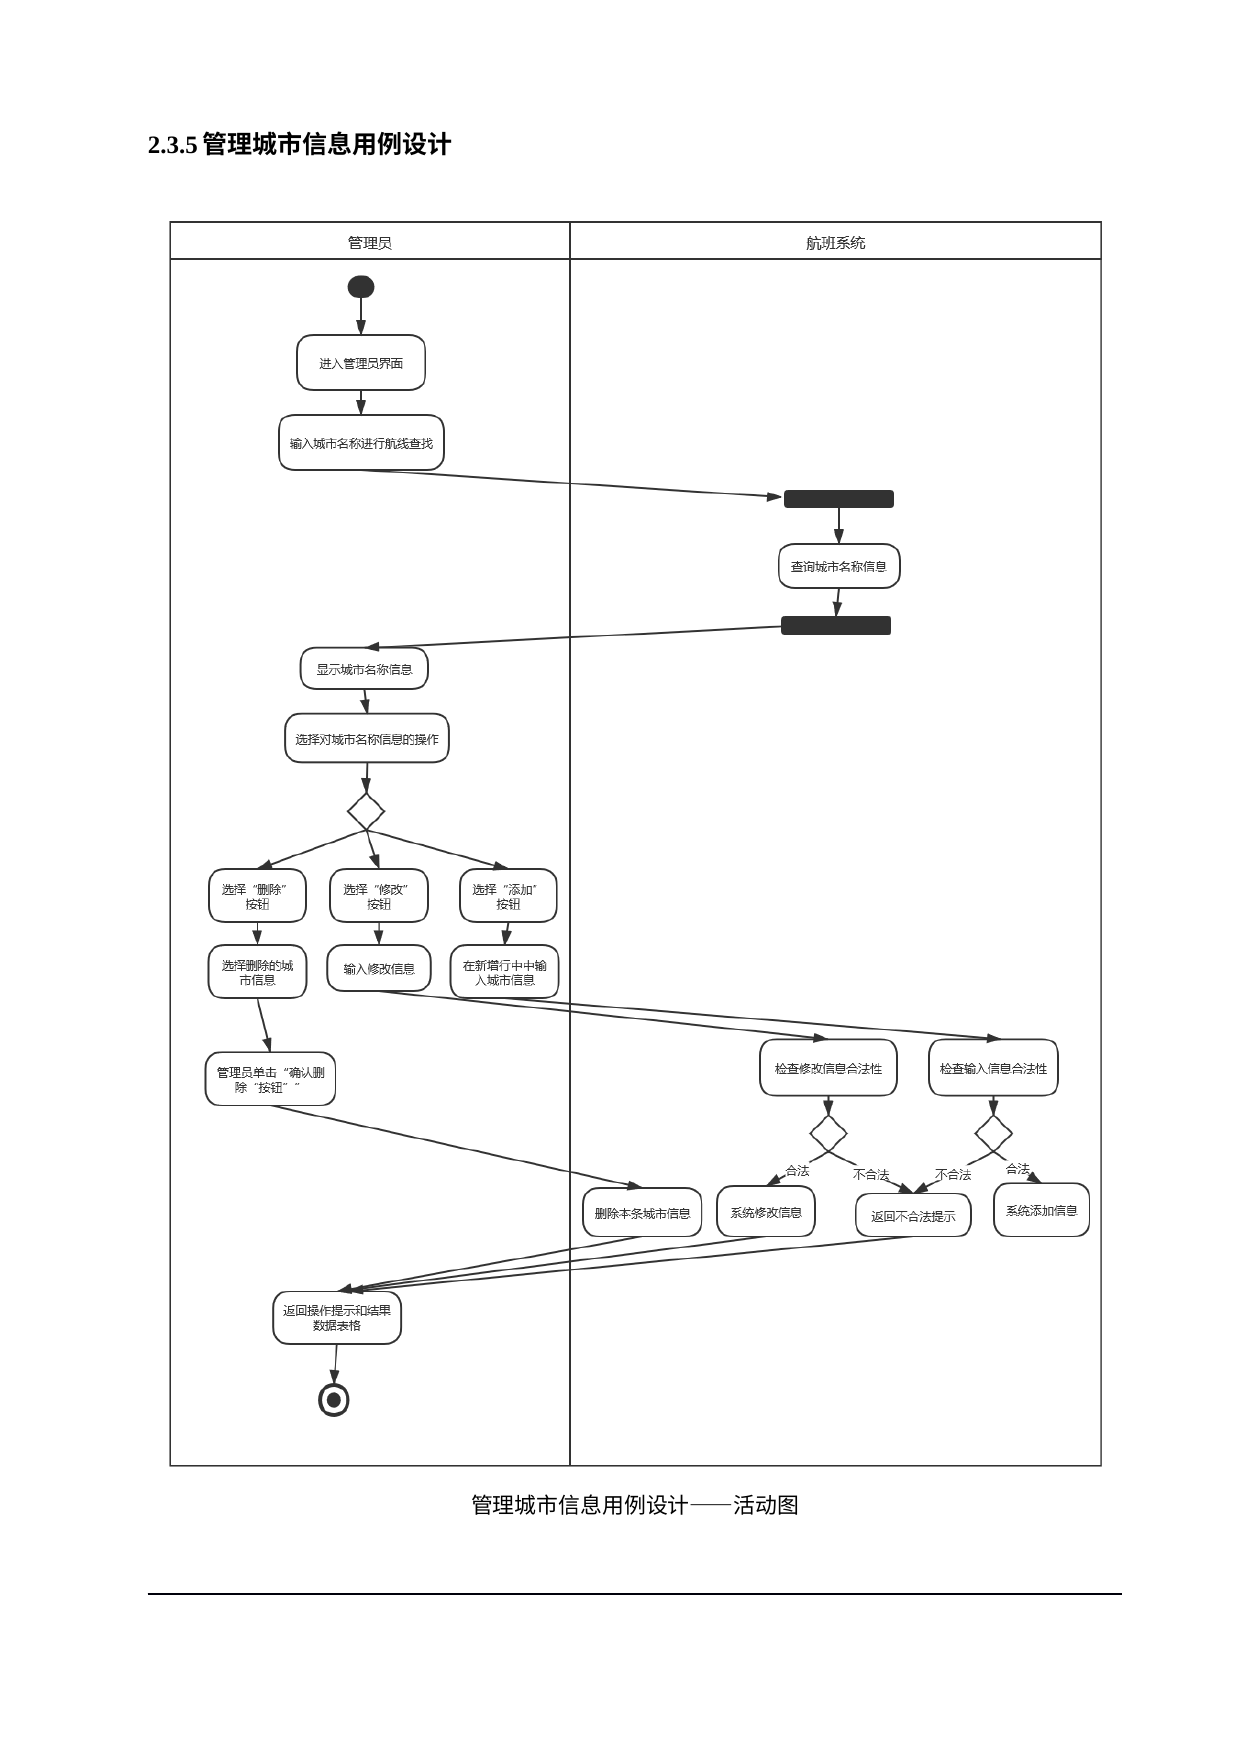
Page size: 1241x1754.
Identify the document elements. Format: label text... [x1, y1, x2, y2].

text 管理城市信息用例设计——活动图 [148, 1488, 1122, 1520]
picture [147, 199, 1123, 1488]
subtitle 2.3.5管理城市信息用例设计 [148, 124, 1122, 161]
